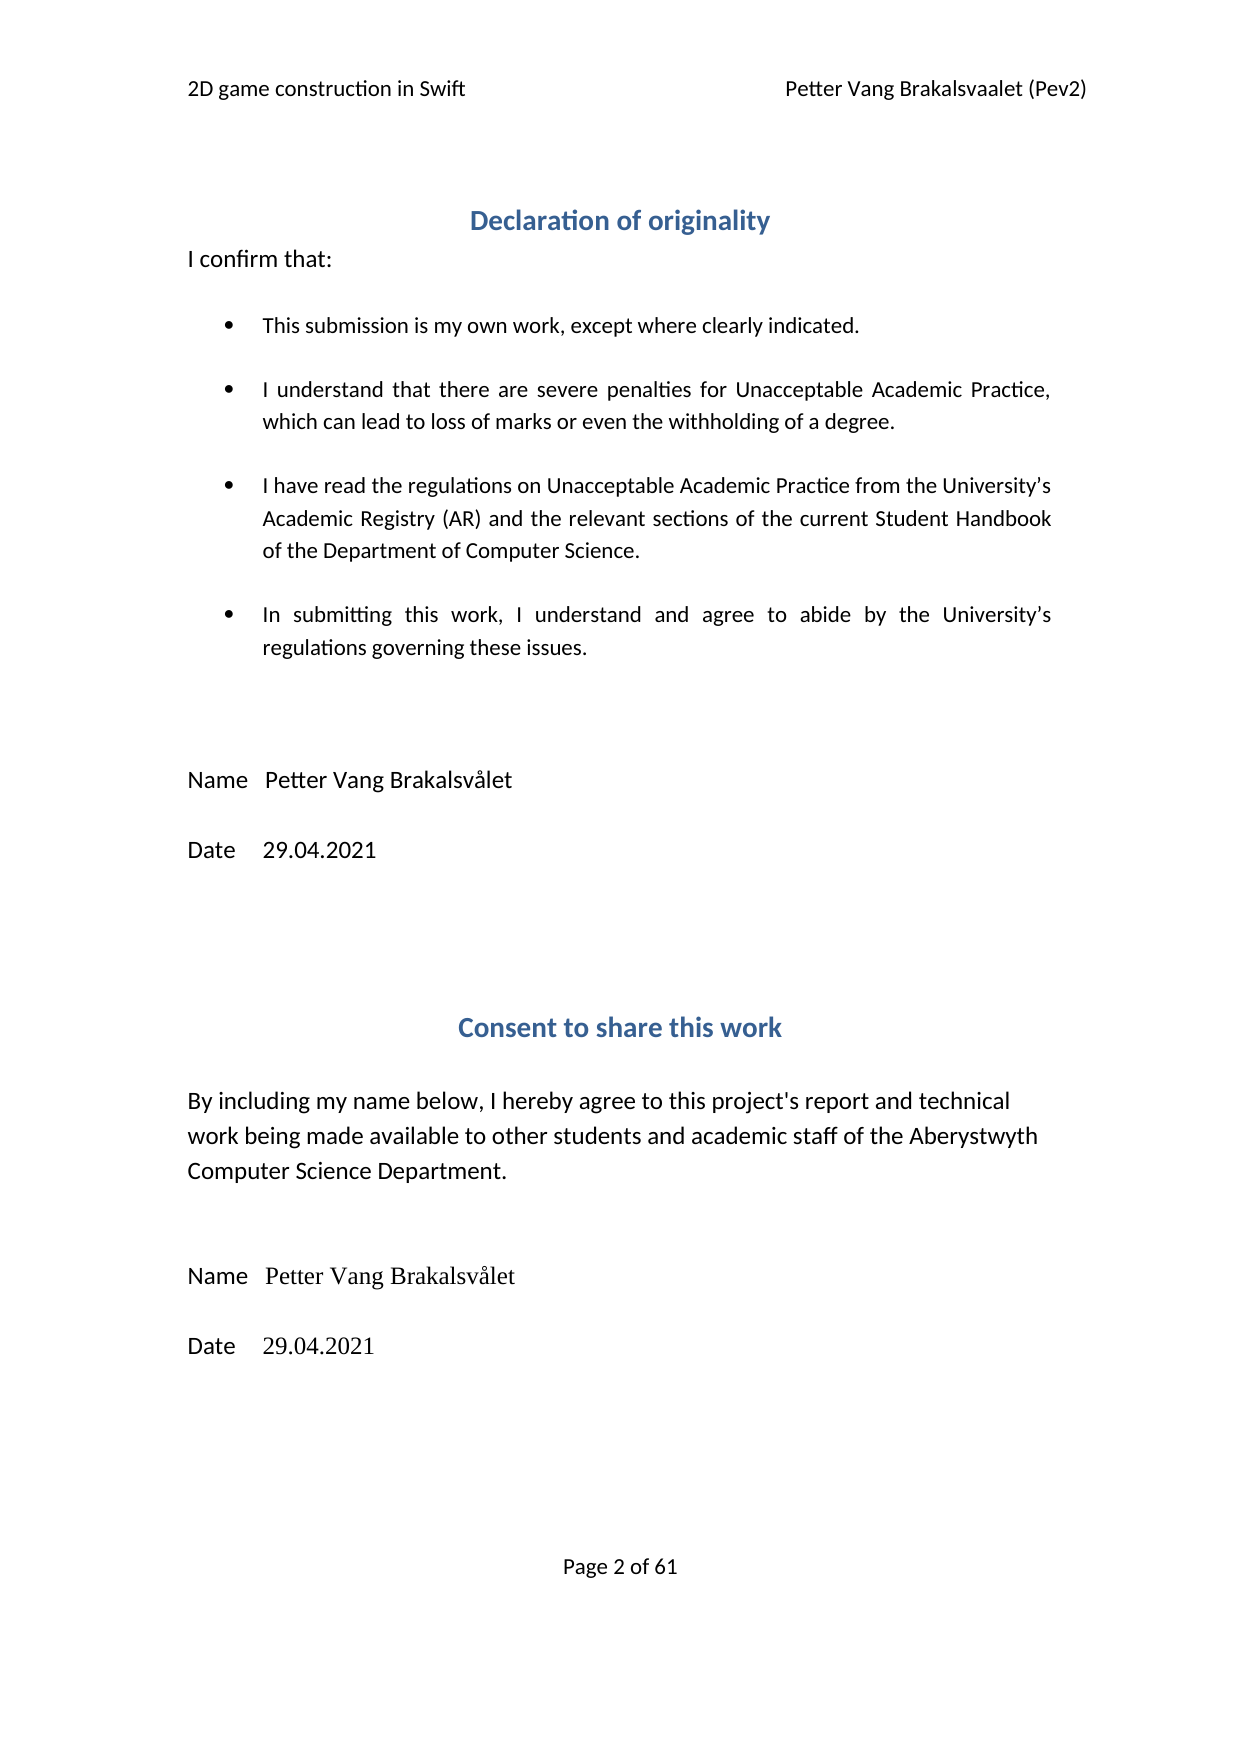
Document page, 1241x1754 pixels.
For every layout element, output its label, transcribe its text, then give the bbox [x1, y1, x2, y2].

text I confirm that: [187, 243, 1053, 306]
list This submission is my own work, except where clearly indicated. [225, 311, 1053, 339]
list I have read the regulations on Unacceptable Academic Practice from the University’s Academic Registry (AR) and the relevant sections of the current Student Handbook of the Department of Computer Science. [225, 472, 1053, 564]
text By including my name below, I hereby agree to this project's report and technical work being made available to other students and academic staff of the Aberystwyth Computer Science Department. [187, 1085, 1053, 1186]
text Declaration of originality [187, 202, 1053, 238]
text Name Petter Vang Brakalsvålet [187, 764, 1053, 795]
text Consent to share this work [187, 1009, 1053, 1045]
text Date 29.04.2021 [187, 834, 1053, 865]
list I understand that there are severe penalties for Unacceptable Academic Practice, which can lead to loss of marks or even the withholding of a degree. [225, 375, 1053, 435]
text Date 29.04.2021 [187, 1330, 1053, 1361]
text Name Petter Vang Brakalsvålet [187, 1260, 1053, 1291]
list In submitting this work, I understand and agree to abide by the University’s regulations governing these issues. [225, 600, 1053, 661]
